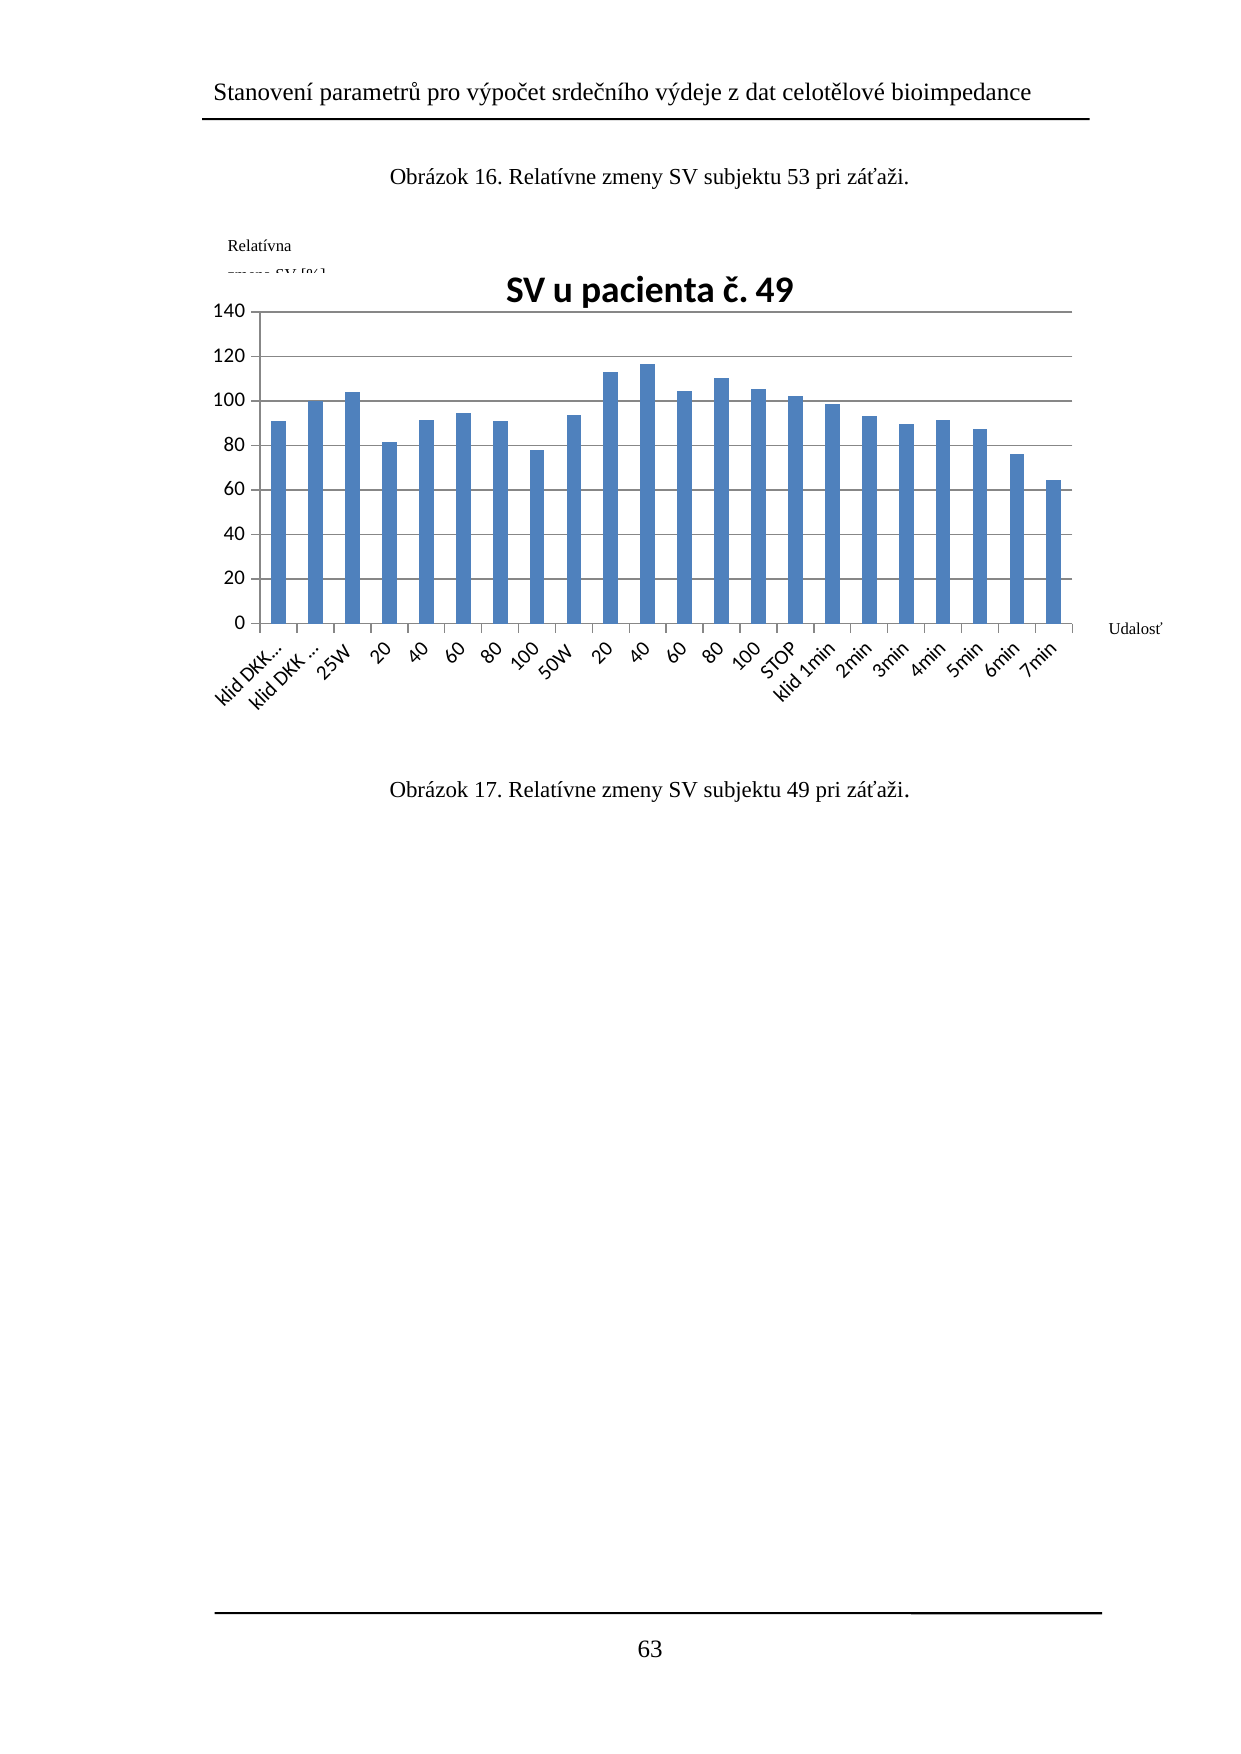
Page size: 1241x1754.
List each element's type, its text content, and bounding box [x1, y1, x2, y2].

text Obrázok 16. Relatívne zmeny SV subjektu 53 pri záťaži. [207, 163, 1092, 189]
text Obrázok 17. Relatívne zmeny SV subjektu 49 pri záťaži. [207, 774, 1092, 803]
